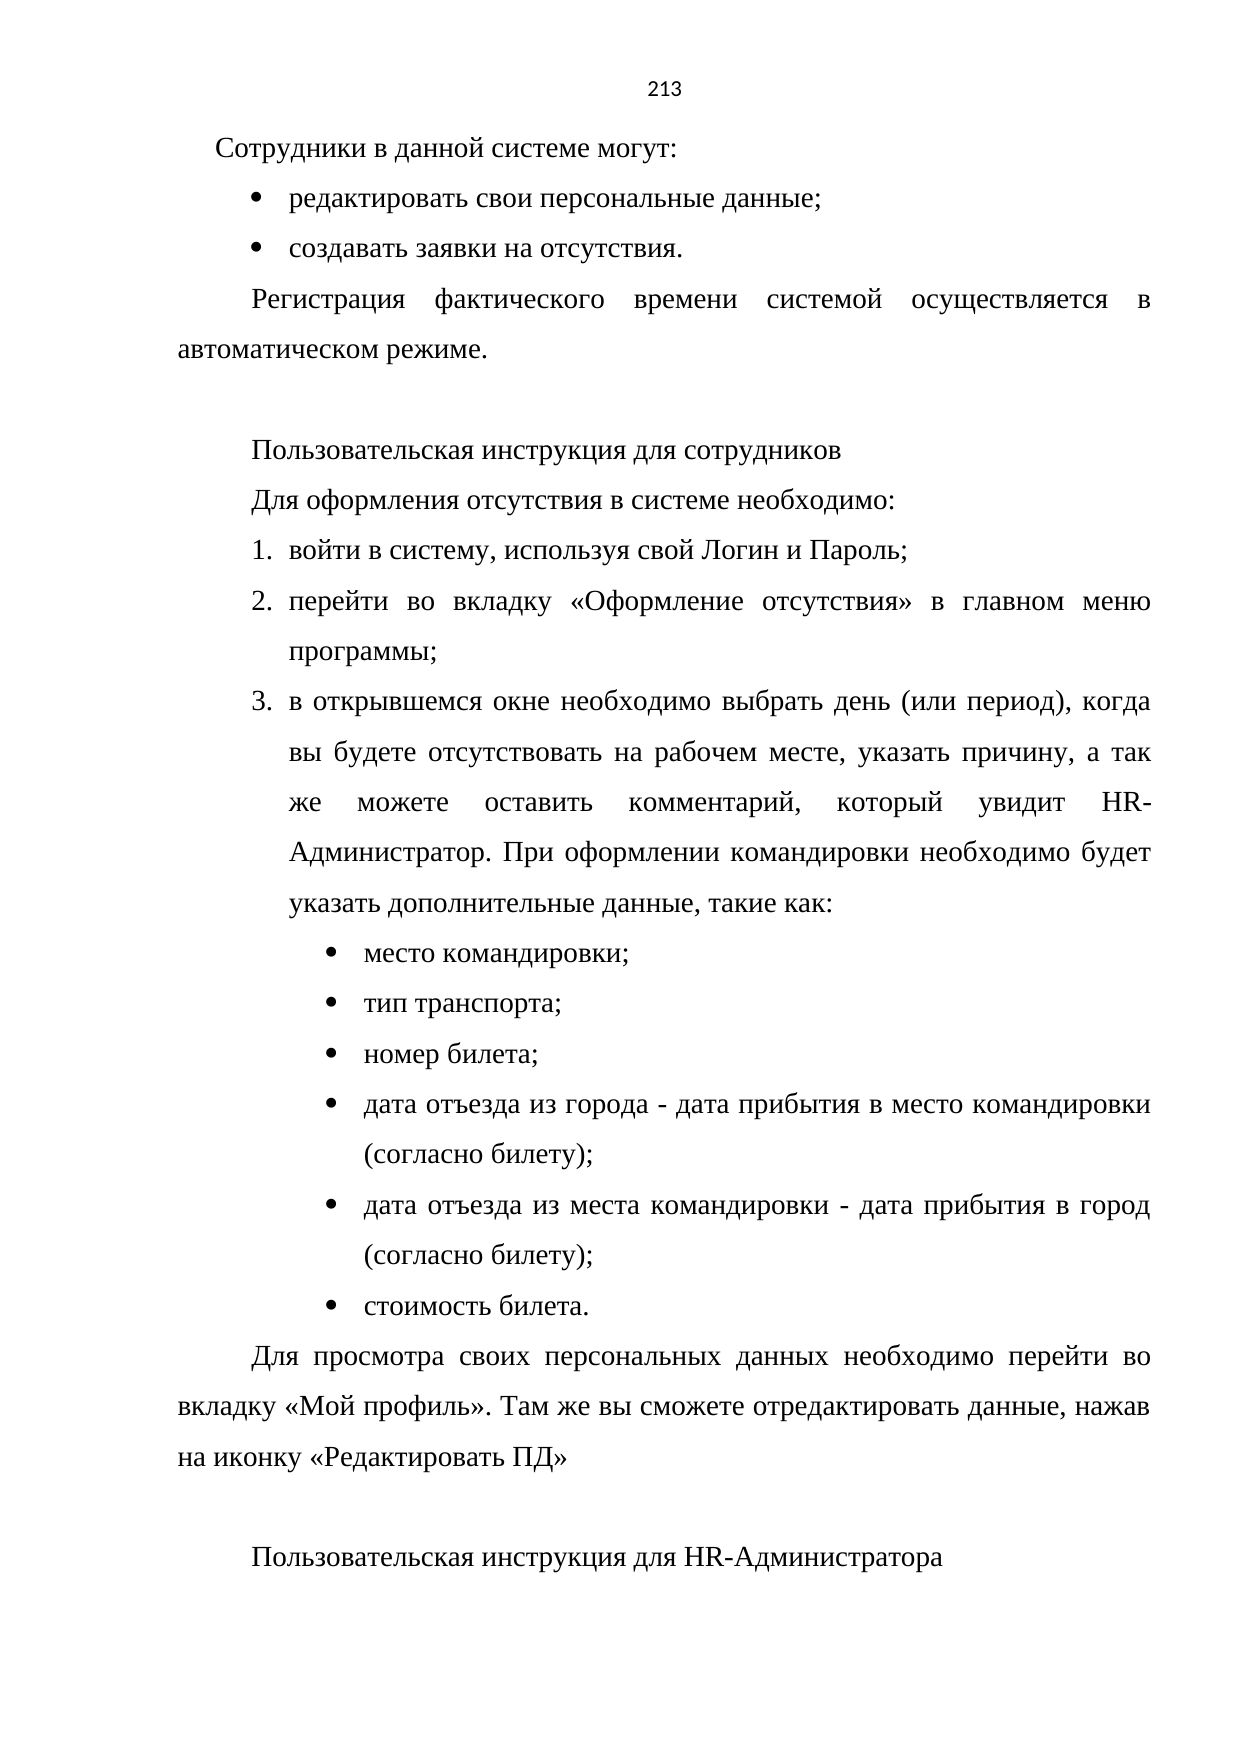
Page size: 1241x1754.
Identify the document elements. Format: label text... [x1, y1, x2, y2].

list место командировки; [326, 935, 1152, 969]
text Для просмотра своих персональных данных необходимо перейти во вкладку «Мой профиль». Там же вы сможете отредактировать данные, нажав на иконку «Редактировать ПД» [177, 1338, 1152, 1472]
list тип транспорта; [326, 985, 1152, 1019]
list дата отъезда из места командировки - дата прибытия в город (согласно билету); [326, 1187, 1152, 1271]
list войти в систему, используя свой Логин и Пароль; [251, 532, 1152, 566]
text Для оформления отсутствия в системе необходимо: [177, 482, 1152, 516]
list стоимость билета. [326, 1288, 1152, 1321]
list редактировать свои персональные данные; [251, 180, 1152, 214]
list перейти во вкладку «Оформление отсутствия» в главном меню программы; [251, 583, 1152, 667]
text Регистрация фактического времени системой осуществляется в автоматическом режиме. [177, 281, 1152, 365]
list в открывшемся окне необходимо выбрать день (или период), когда вы будете отсутствовать на рабочем месте, указать причину, а так же можете оставить комментарий, который увидит HR-Администратор. При оформлении командировки необходимо будет указать дополнительные данные, такие как: [251, 683, 1152, 918]
text Сотрудники в данной системе могут: [177, 130, 1152, 163]
list номер билета; [326, 1036, 1152, 1069]
text Пользовательская инструкция для сотрудников [177, 432, 1152, 465]
list создавать заявки на отсутствия. [251, 231, 1152, 264]
list дата отъезда из города - дата прибытия в место командировки (согласно билету); [326, 1086, 1152, 1170]
text Пользовательская инструкция для HR-Администратора [177, 1539, 1152, 1573]
